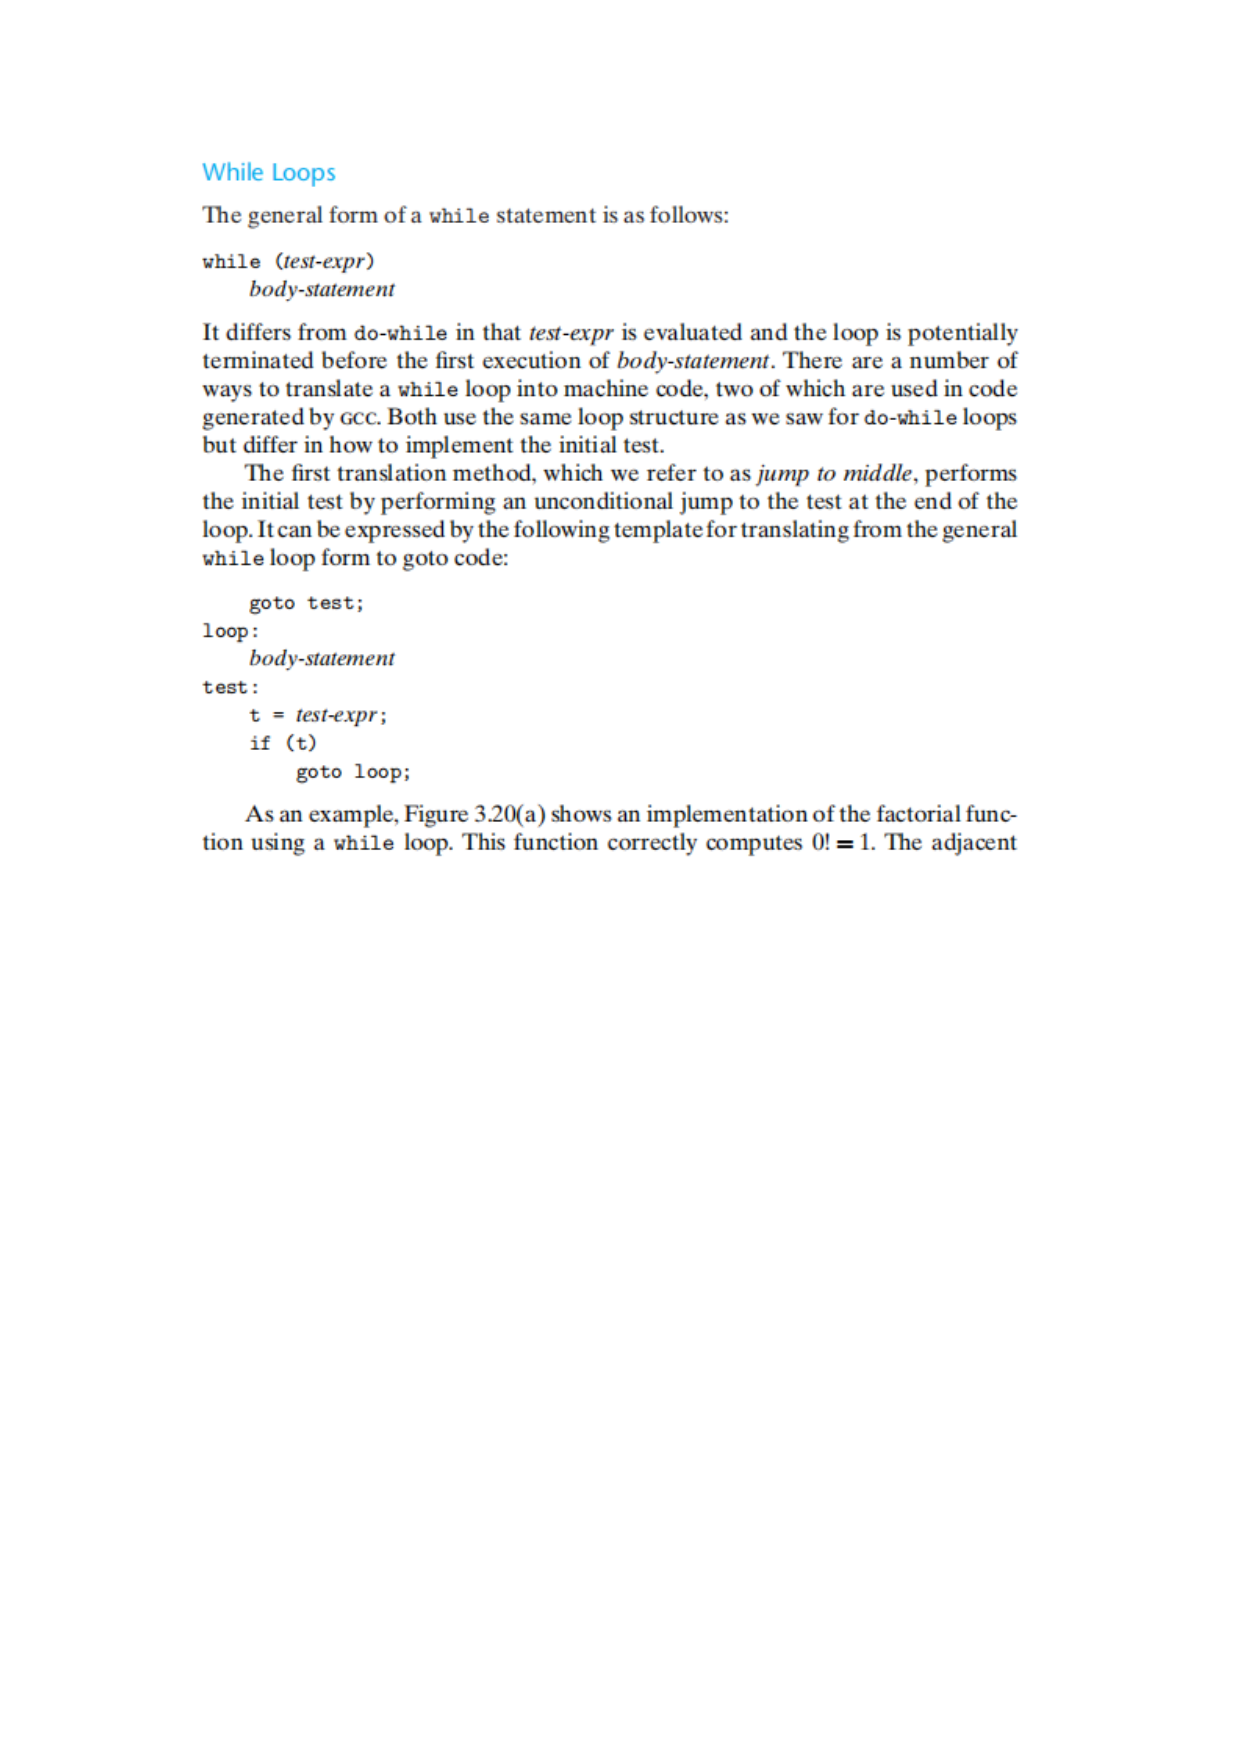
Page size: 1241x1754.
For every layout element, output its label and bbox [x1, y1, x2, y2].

picture [187, 151, 1063, 861]
